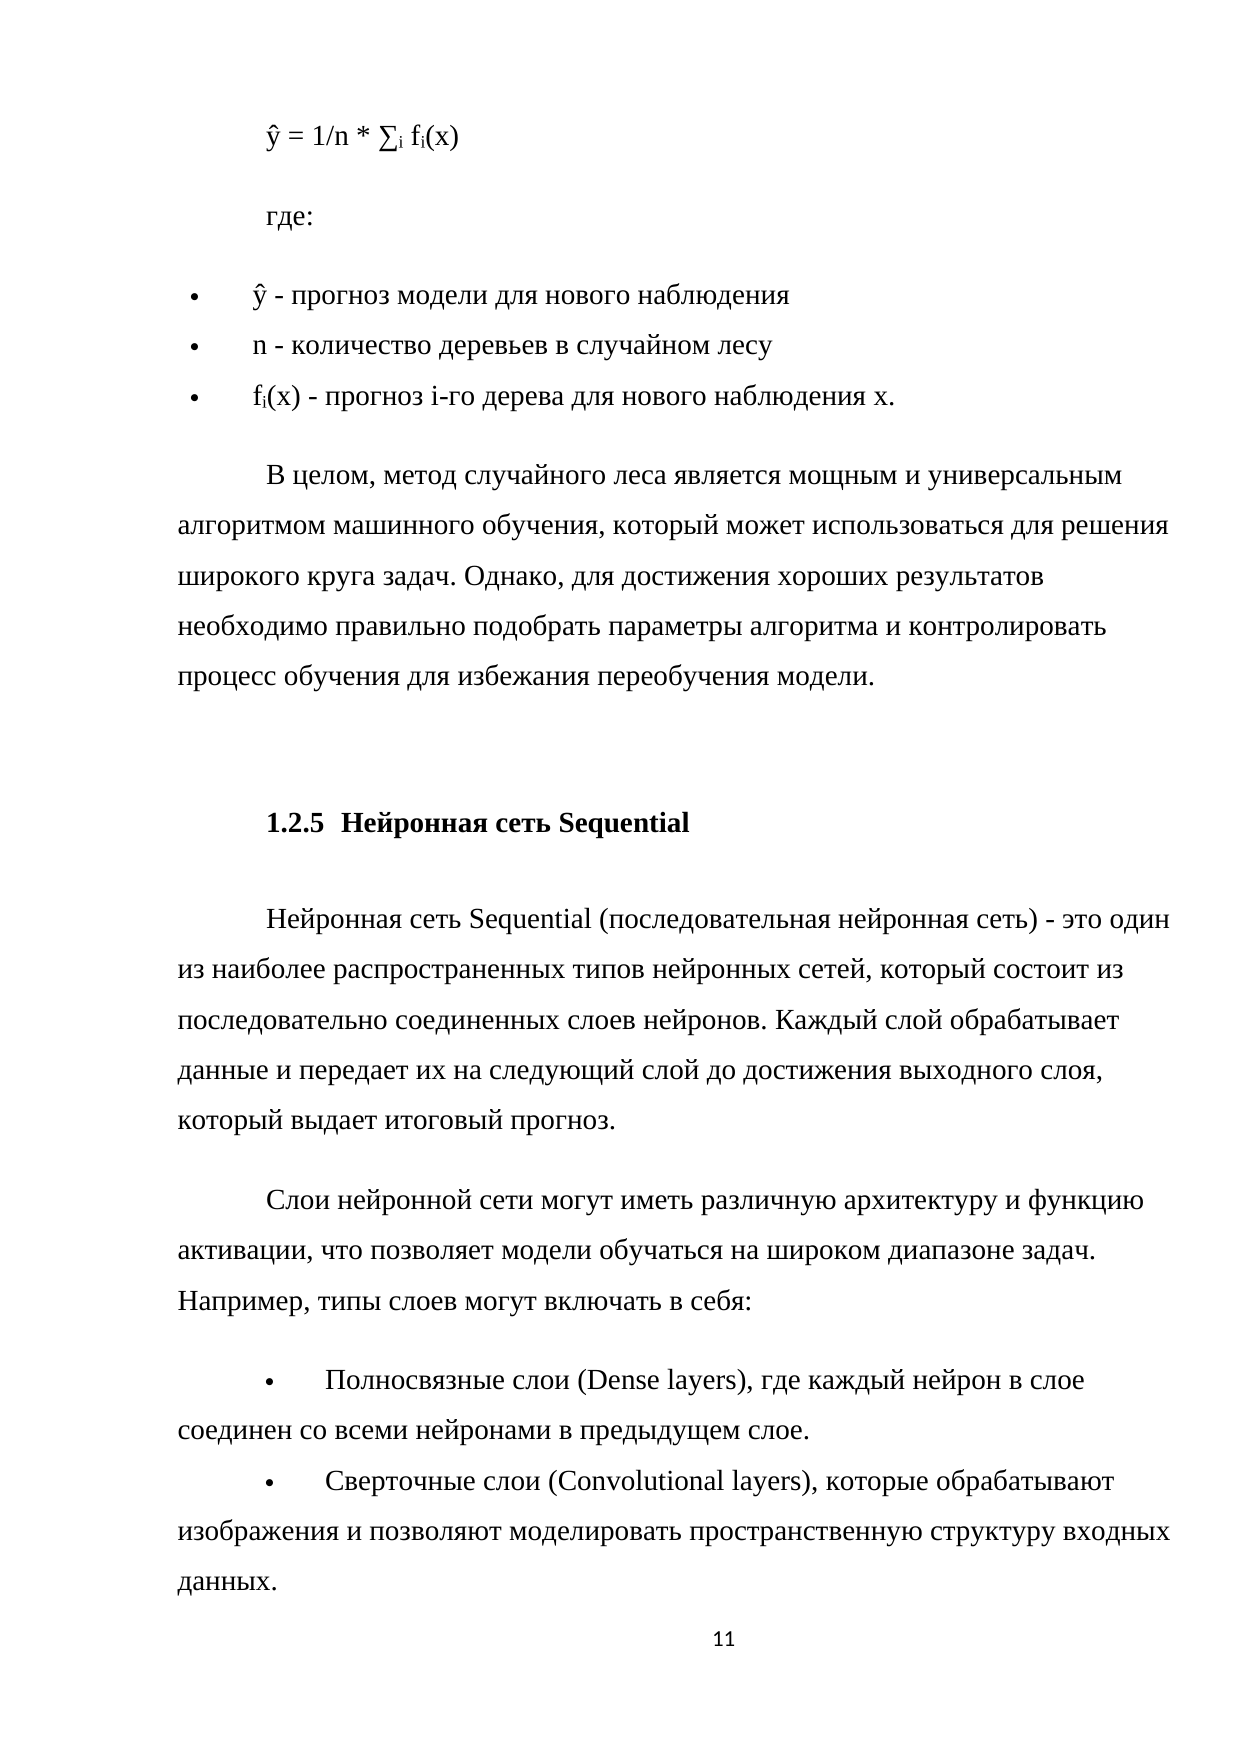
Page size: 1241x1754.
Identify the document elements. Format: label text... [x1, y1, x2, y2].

list Нейронная сеть Sequential [266, 805, 1181, 838]
text ŷ = 1/n * ∑ᵢ fᵢ(x) [177, 118, 1181, 152]
list n - количество деревьев в случайном лесу [177, 327, 1181, 361]
list Сверточные слои (Convolutional layers), которые обрабатывают изображения и позволяют моделировать пространственную структуру входных данных. [177, 1463, 1181, 1597]
text где: [177, 198, 1181, 231]
list ŷ - прогноз модели для нового наблюдения [177, 277, 1181, 311]
text Слои нейронной сети могут иметь различную архитектуру и функцию активации, что позволяет модели обучаться на широком диапазоне задач. Например, типы слоев могут включать в себя: [177, 1182, 1181, 1316]
list Полносвязные слои (Dense layers), где каждый нейрон в слое соединен со всеми нейронами в предыдущем слое. [177, 1362, 1181, 1446]
text В целом, метод случайного леса является мощным и универсальным алгоритмом машинного обучения, который может использоваться для решения широкого круга задач. Однако, для достижения хороших результатов необходимо правильно подобрать параметры алгоритма и контролировать процесс обучения для избежания переобучения модели. [177, 457, 1181, 692]
text Нейронная сеть Sequential (последовательная нейронная сеть) - это один из наиболее распространенных типов нейронных сетей, который состоит из последовательно соединенных слоев нейронов. Каждый слой обрабатывает данные и передает их на следующий слой до достижения выходного слоя, который выдает итоговый прогноз. [177, 901, 1181, 1136]
list fᵢ(x) - прогноз i-го дерева для нового наблюдения x. [177, 378, 1181, 411]
